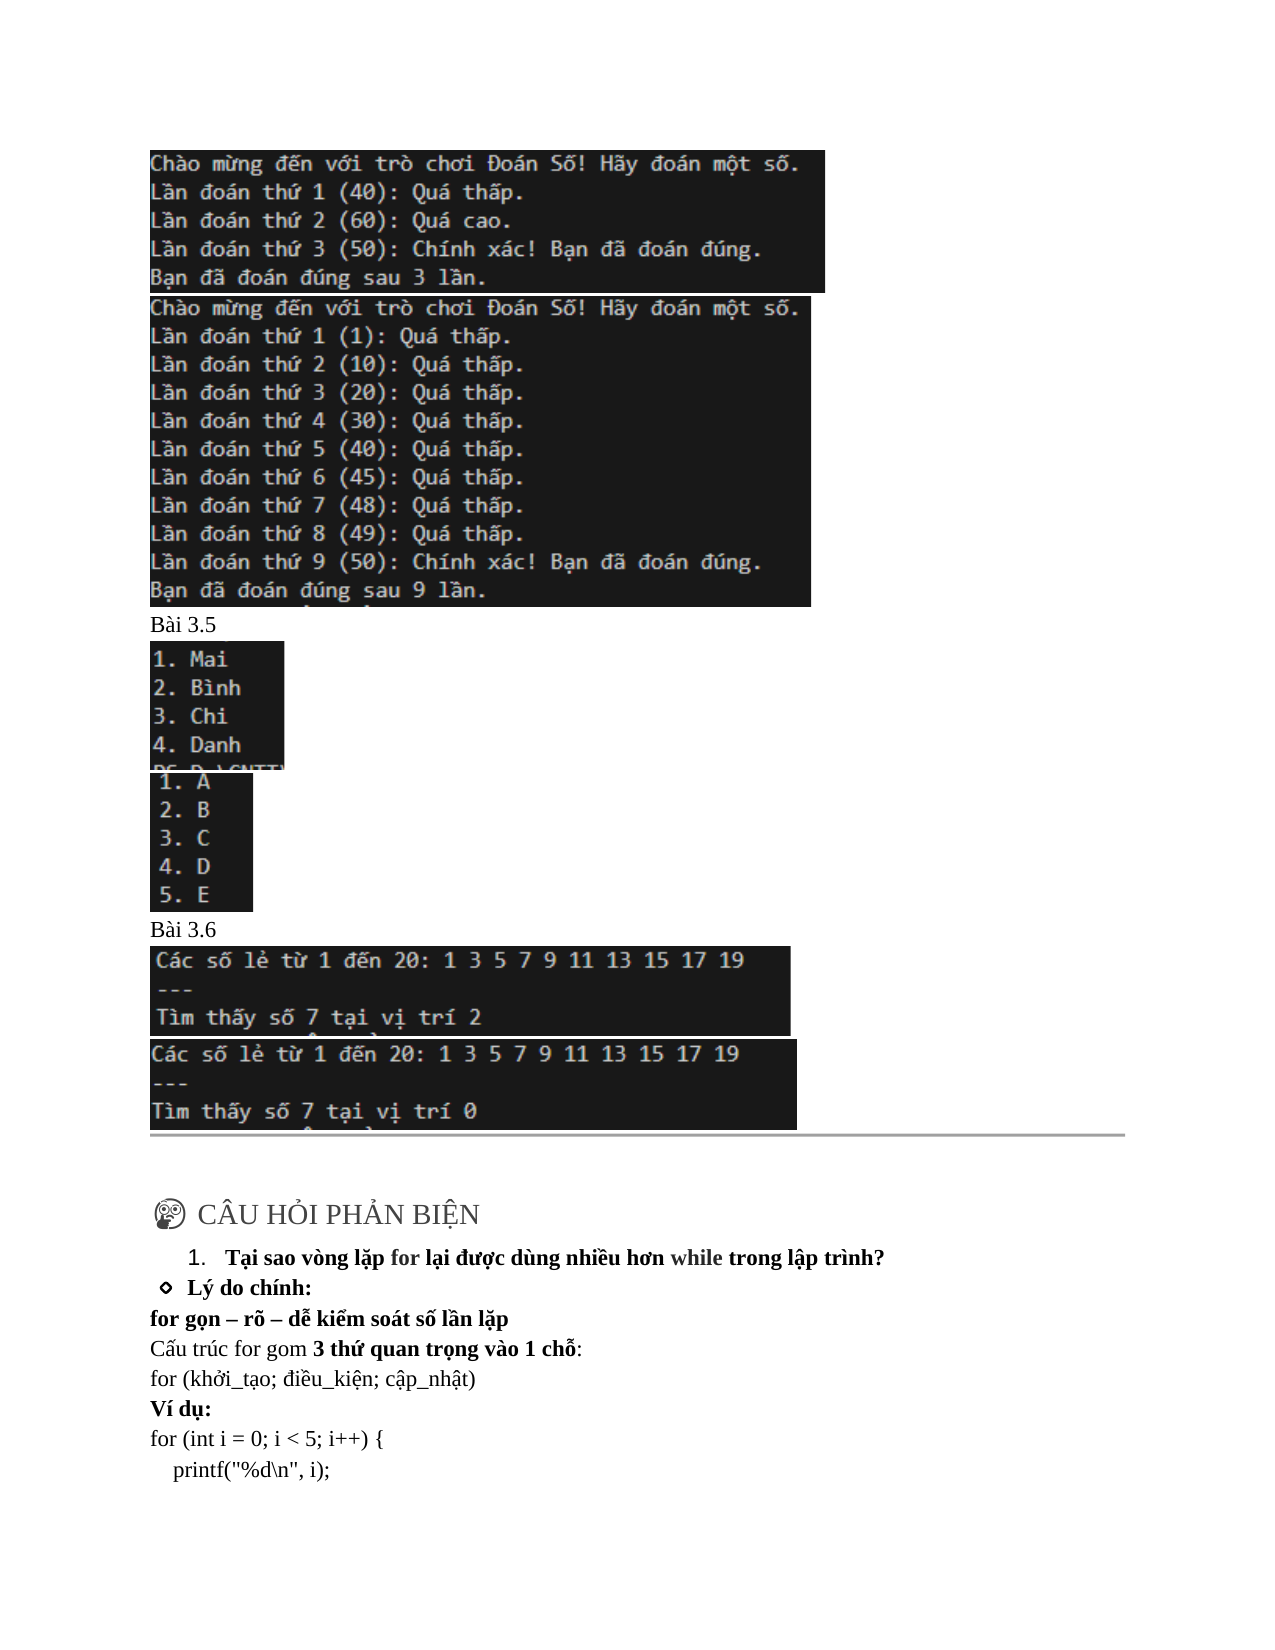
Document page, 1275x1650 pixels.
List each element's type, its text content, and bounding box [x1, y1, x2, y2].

picture [150, 150, 826, 293]
picture [150, 1039, 797, 1130]
text for (int i = 0; i < 5; i++) { [150, 1425, 1125, 1452]
text printf("%d\n", i); [150, 1456, 1125, 1482]
text Bài 3.6 [150, 916, 1125, 942]
text for (khởi_tạo; điều_kiện; cập_nhật) [150, 1365, 1125, 1391]
picture [150, 641, 285, 770]
text for gọn – rõ – dễ kiểm soát số lần lặp [150, 1304, 1125, 1331]
text Cấu trúc for gom 3 thứ quan trọng vào 1 chỗ: [150, 1335, 1125, 1361]
text Bài 3.5 [150, 611, 1125, 637]
list Tại sao vòng lặp for lại được dùng nhiều hơn while trong lập trình? [187, 1244, 1125, 1270]
text 🔹 Lý do chính: [150, 1274, 1125, 1301]
subtitle 🤔 CÂU HỎI PHẢN BIỆN [150, 1197, 1125, 1231]
picture [150, 946, 791, 1036]
text Ví dụ: [150, 1395, 1125, 1422]
picture [150, 773, 254, 912]
picture [150, 296, 812, 607]
